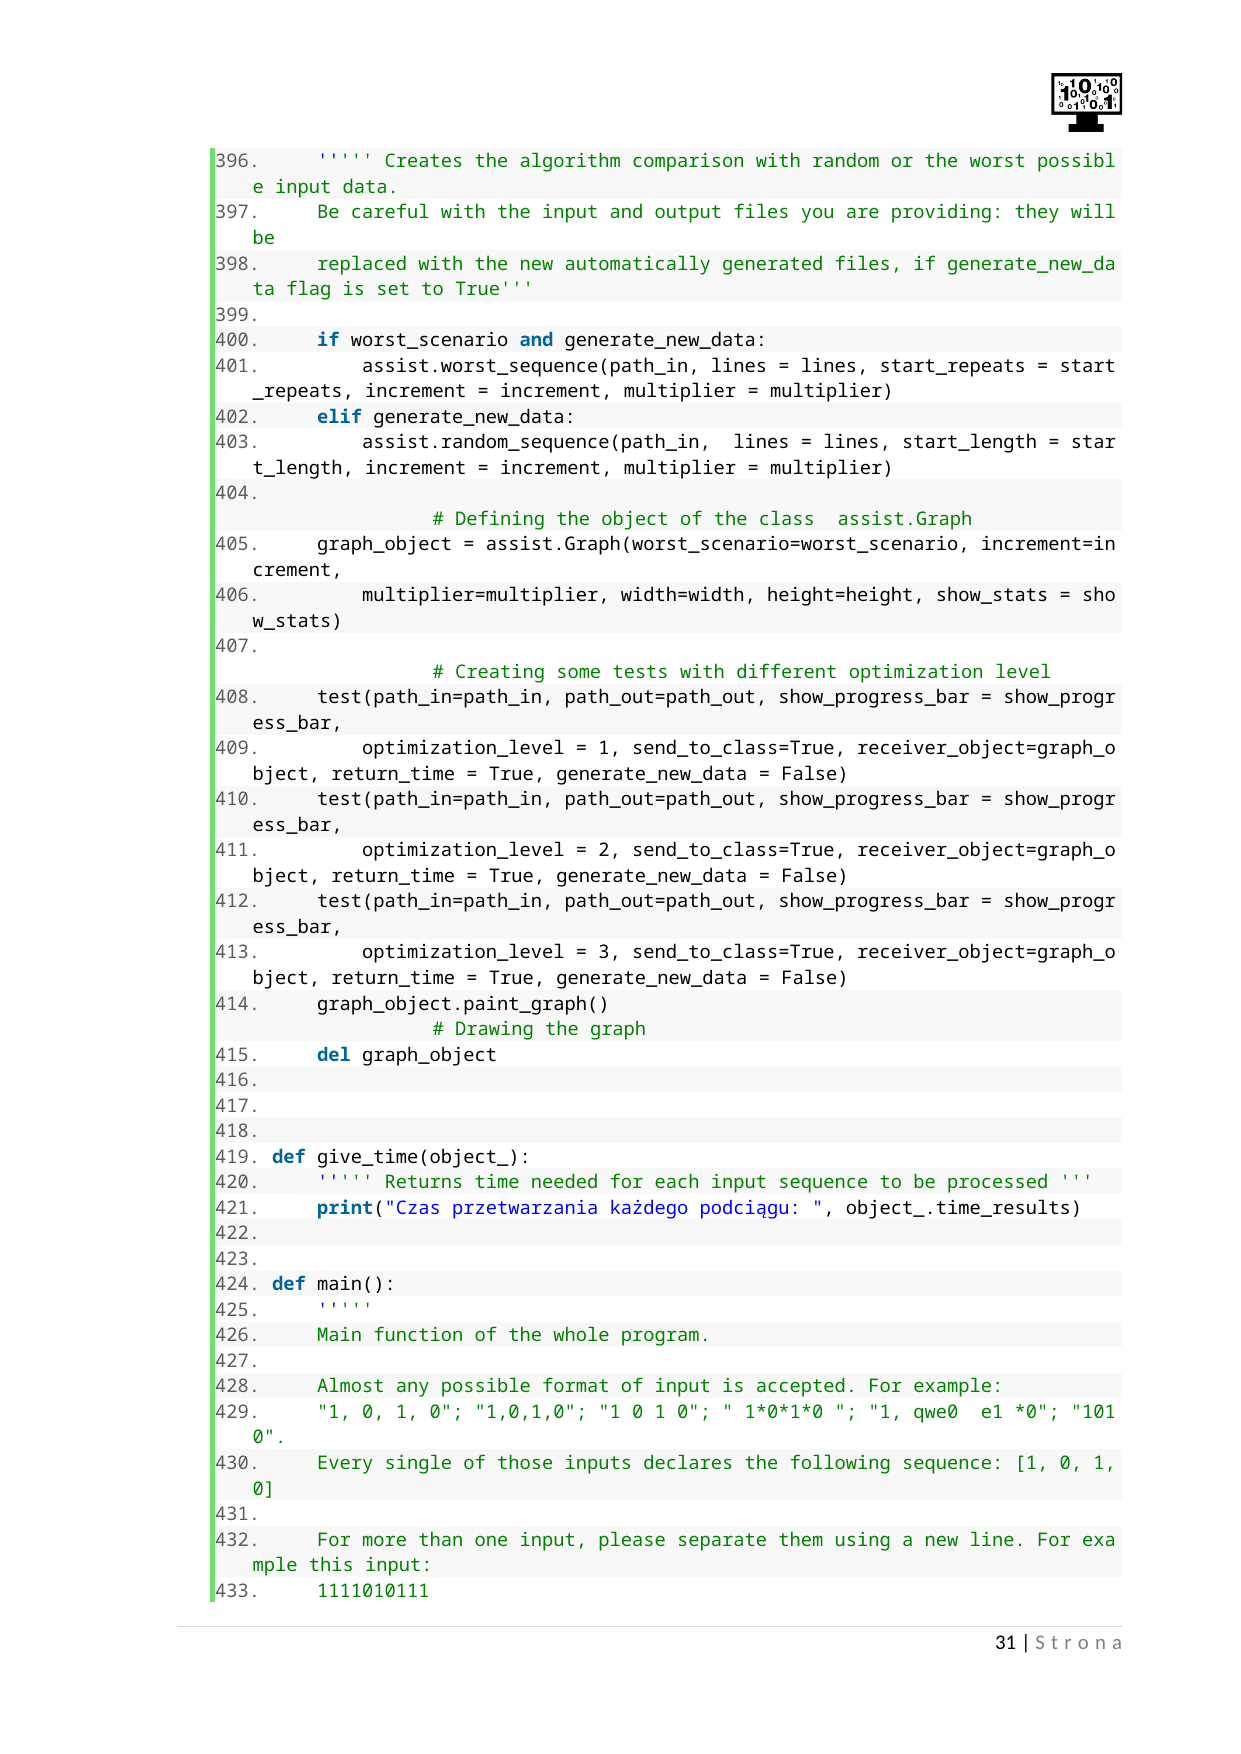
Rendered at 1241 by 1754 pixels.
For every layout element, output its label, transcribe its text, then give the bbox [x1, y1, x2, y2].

list test(path_in=path_in, path_out=path_out, show_progress_bar = show_progress_bar, [215, 786, 1122, 837]
list if worst_scenario and generate_new_data: [215, 326, 1122, 352]
list optimization_level = 2, send_to_class=True, receiver_object=graph_object, return_time = True, generate_new_data = False) [215, 837, 1122, 888]
list For more than one input, please separate them using a new line. For example this input: [215, 1526, 1122, 1577]
list optimization_level = 3, send_to_class=True, receiver_object=graph_object, return_time = True, generate_new_data = False) [215, 939, 1122, 990]
list Be careful with the input and output files you are providing: they will be [215, 199, 1122, 250]
list # Creating some tests with different optimization level [215, 633, 1122, 684]
list test(path_in=path_in, path_out=path_out, show_progress_bar = show_progress_bar, [215, 888, 1122, 939]
list assist.random_sequence(path_in, lines = lines, start_length = start_length, increment = increment, multiplier = multiplier) [215, 428, 1122, 479]
list ''''' [215, 1296, 1122, 1322]
list Main function of the whole program. [215, 1322, 1122, 1347]
list assist.worst_sequence(path_in, lines = lines, start_repeats = start_repeats, increment = increment, multiplier = multiplier) [215, 352, 1122, 403]
list 1111010111 [215, 1577, 1122, 1602]
list ''''' Returns time needed for each input sequence to be processed ''' [215, 1168, 1122, 1194]
list def main(): [215, 1271, 1122, 1296]
picture [1051, 73, 1123, 132]
list "1, 0, 1, 0"; "1,0,1,0"; "1 0 1 0"; " 1*0*1*0 "; "1, qwe0 e1 *0"; "1010". [215, 1398, 1122, 1449]
list def give_time(object_): [215, 1143, 1122, 1168]
list test(path_in=path_in, path_out=path_out, show_progress_bar = show_progress_bar, [215, 684, 1122, 735]
list print("Czas przetwarzania każdego podciągu: ", object_.time_results) [215, 1194, 1122, 1219]
list Every single of those inputs declares the following sequence: [1, 0, 1, 0] [215, 1449, 1122, 1500]
list del graph_object [215, 1041, 1122, 1066]
list elif generate_new_data: [215, 403, 1122, 428]
list replaced with the new automatically generated files, if generate_new_data flag is set to True''' [215, 250, 1122, 301]
list graph_object.paint_graph() # Drawing the graph [215, 990, 1122, 1041]
list ''''' Creates the algorithm comparison with random or the worst possible input data. [215, 148, 1122, 199]
list multiplier=multiplier, width=width, height=height, show_stats = show_stats) [215, 582, 1122, 633]
list # Defining the object of the class assist.Graph [215, 479, 1122, 531]
list optimization_level = 1, send_to_class=True, receiver_object=graph_object, return_time = True, generate_new_data = False) [215, 735, 1122, 786]
list graph_object = assist.Graph(worst_scenario=worst_scenario, increment=increment, [215, 531, 1122, 582]
list Almost any possible format of input is accepted. For example: [215, 1373, 1122, 1398]
